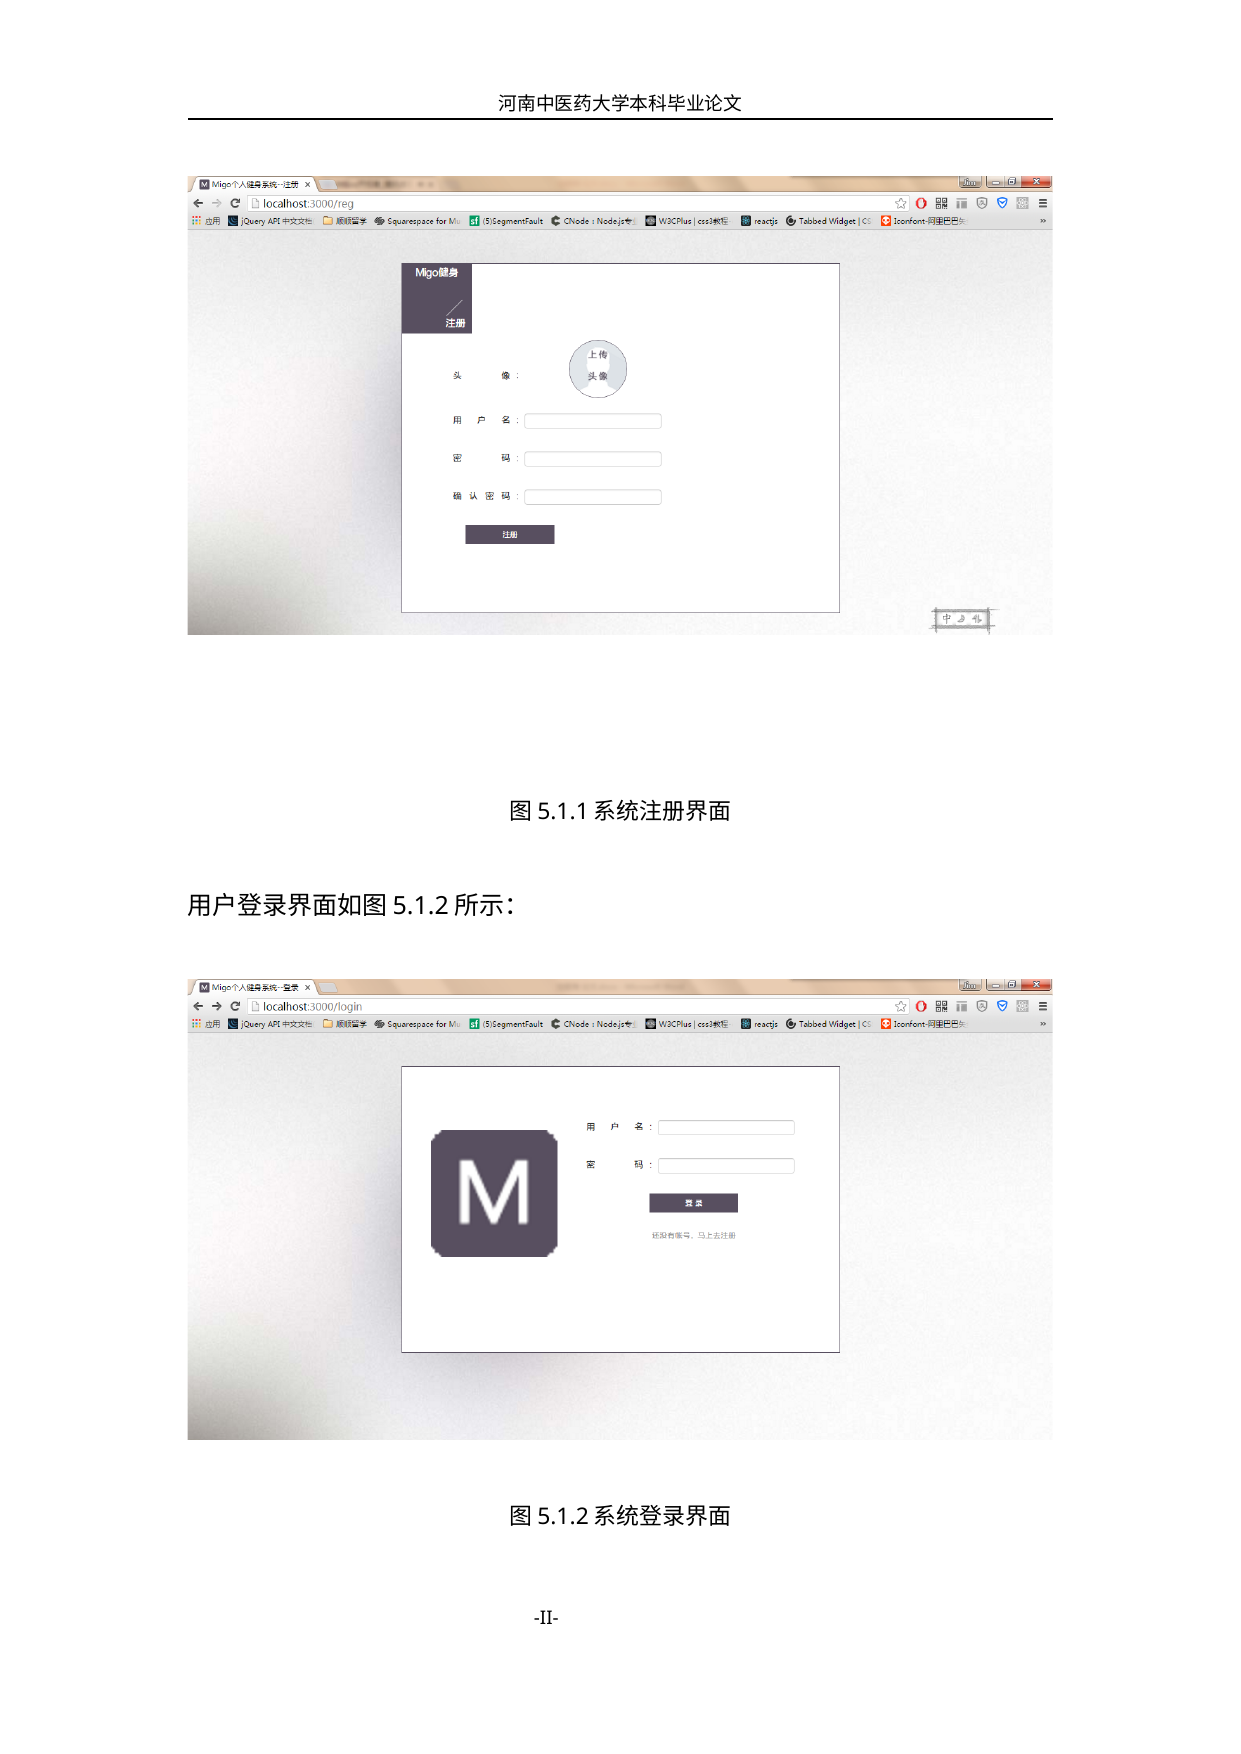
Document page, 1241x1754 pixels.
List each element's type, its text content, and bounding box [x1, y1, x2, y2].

picture [187, 979, 1053, 1440]
picture [187, 176, 1053, 635]
text 图5.1.1系统注册界面 [187, 777, 1053, 842]
text 用户登录界面如图5.1.2所示： [187, 871, 1053, 936]
text 图5.1.2系统登录界面 [187, 1482, 1053, 1547]
